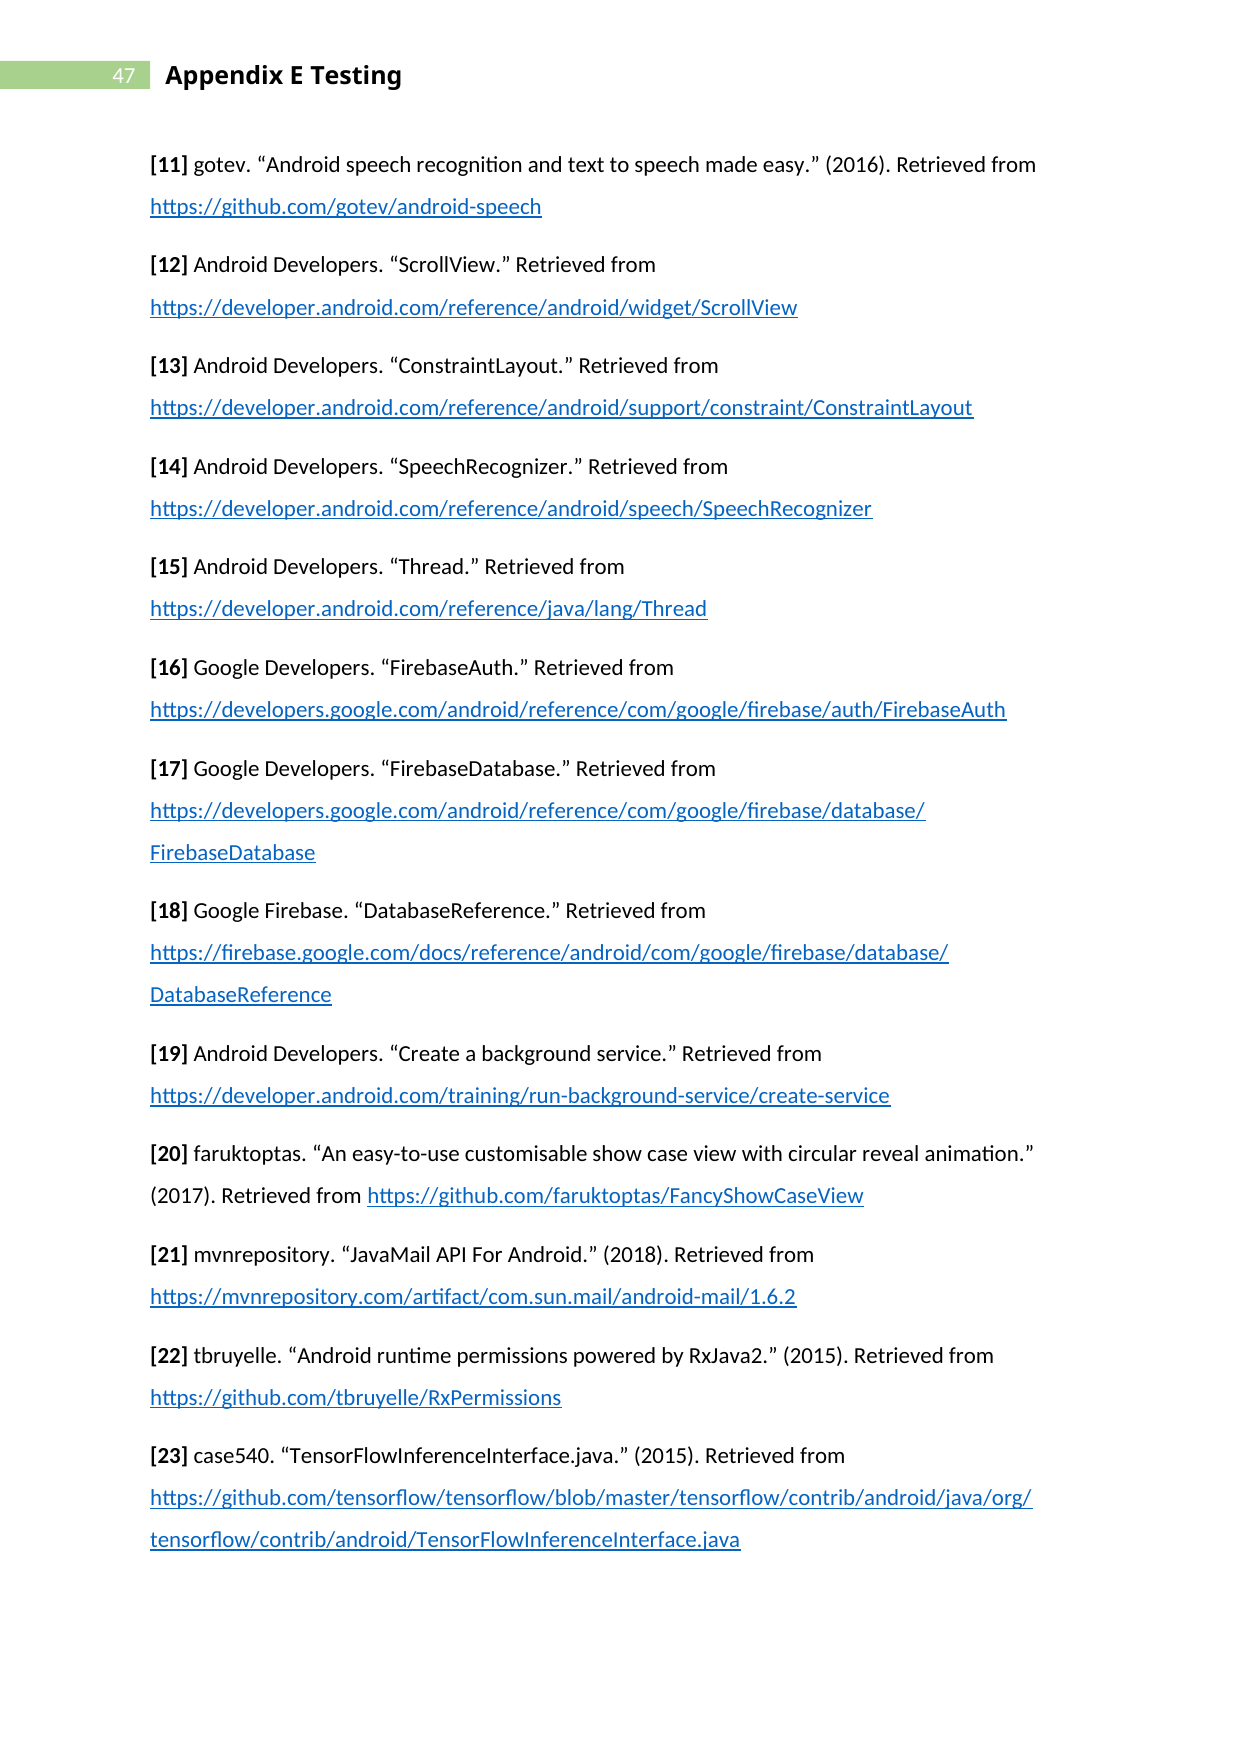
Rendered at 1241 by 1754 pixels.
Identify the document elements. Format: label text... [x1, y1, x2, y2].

text [12] Android Developers. “ScrollView.” Retrieved from https://developer.android.com/reference/android/widget/ScrollView [150, 251, 1090, 321]
text [17] Google Developers. “FirebaseDatabase.” Retrieved from https://developers.google.com/android/reference/com/google/firebase/database/FirebaseDatabase [150, 754, 1090, 866]
text [18] Google Firebase. “DatabaseReference.” Retrieved from https://firebase.google.com/docs/reference/android/com/google/firebase/database/DatabaseReference [150, 896, 1090, 1008]
text [23] case540. “TensorFlowInferenceInterface.java.” (2015). Retrieved from https://github.com/tensorflow/tensorflow/blob/master/tensorflow/contrib/android/java/org/tensorflow/contrib/android/TensorFlowInferenceInterface.java [150, 1441, 1090, 1553]
text [13] Android Developers. “ConstraintLayout.” Retrieved from https://developer.android.com/reference/android/support/constraint/ConstraintLayout [150, 351, 1090, 421]
text [14] Android Developers. “SpeechRecognizer.” Retrieved from https://developer.android.com/reference/android/speech/SpeechRecognizer [150, 452, 1090, 522]
text [11] gotev. “Android speech recognition and text to speech made easy.” (2016). Retrieved from https://github.com/gotev/android-speech [150, 150, 1090, 220]
text [15] Android Developers. “Thread.” Retrieved from https://developer.android.com/reference/java/lang/Thread [150, 552, 1090, 622]
text [22] tbruyelle. “Android runtime permissions powered by RxJava2.” (2015). Retrieved from https://github.com/tbruyelle/RxPermissions [150, 1341, 1090, 1411]
text [19] Android Developers. “Create a background service.” Retrieved from https://developer.android.com/training/run-background-service/create-service [150, 1039, 1090, 1109]
text [16] Google Developers. “FirebaseAuth.” Retrieved from https://developers.google.com/android/reference/com/google/firebase/auth/FirebaseAuth [150, 653, 1090, 723]
text [21] mvnrepository. “JavaMail API For Android.” (2018). Retrieved from https://mvnrepository.com/artifact/com.sun.mail/android-mail/1.6.2 [150, 1240, 1090, 1310]
text [20] faruktoptas. “An easy-to-use customisable show case view with circular reveal animation.” (2017). Retrieved from https://github.com/faruktoptas/FancyShowCaseView [150, 1139, 1090, 1209]
